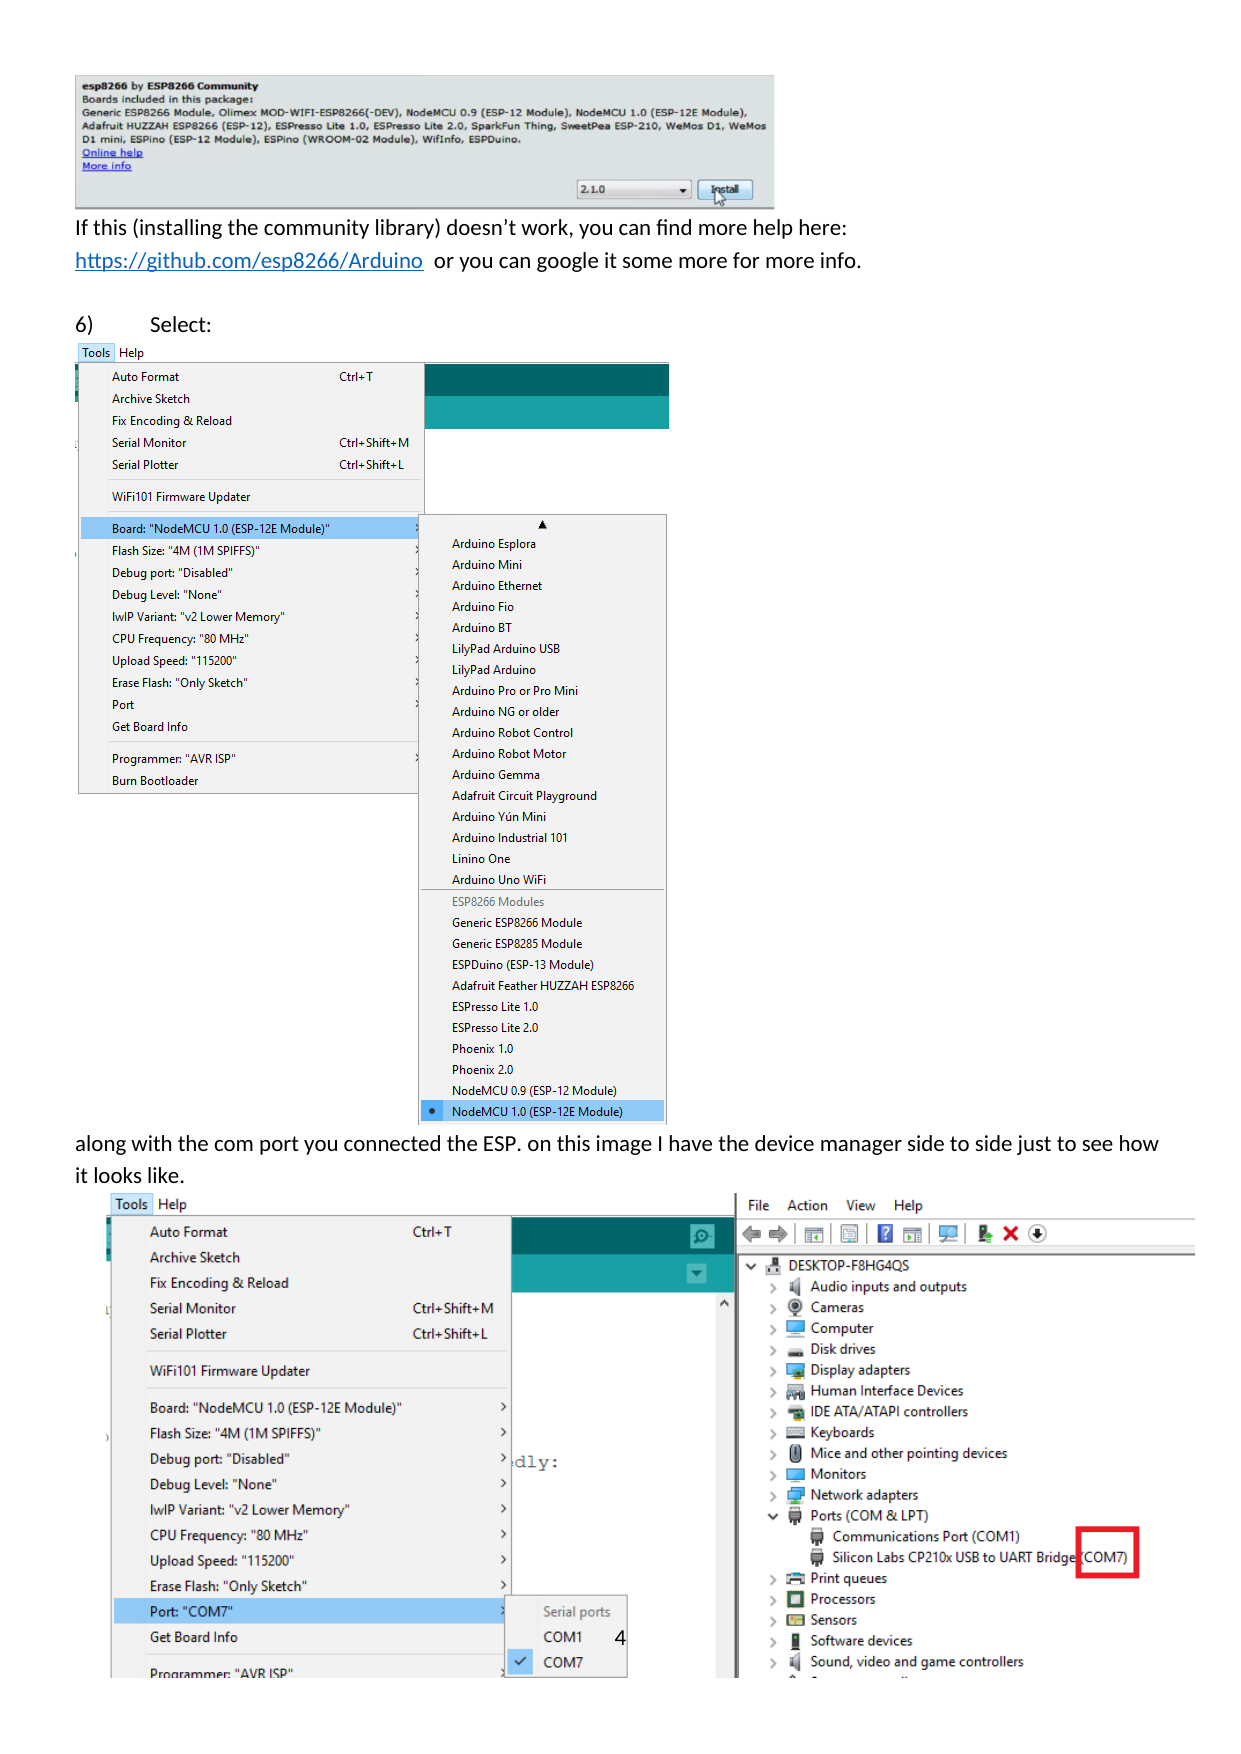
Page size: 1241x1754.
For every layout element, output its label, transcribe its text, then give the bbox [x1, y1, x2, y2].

picture [75, 75, 775, 210]
list along with the com port you connected the ESP. on this image I have the device manager side to side just to see how it looks like. [75, 1129, 1165, 1189]
list If this (installing the community library) doesn’t work, you can find more help here: https://github.com/esp8266/Arduino or you can google it some more for more info. [75, 213, 1165, 274]
list Select: [75, 310, 1165, 338]
picture [106, 1193, 1196, 1678]
picture [75, 342, 670, 1125]
